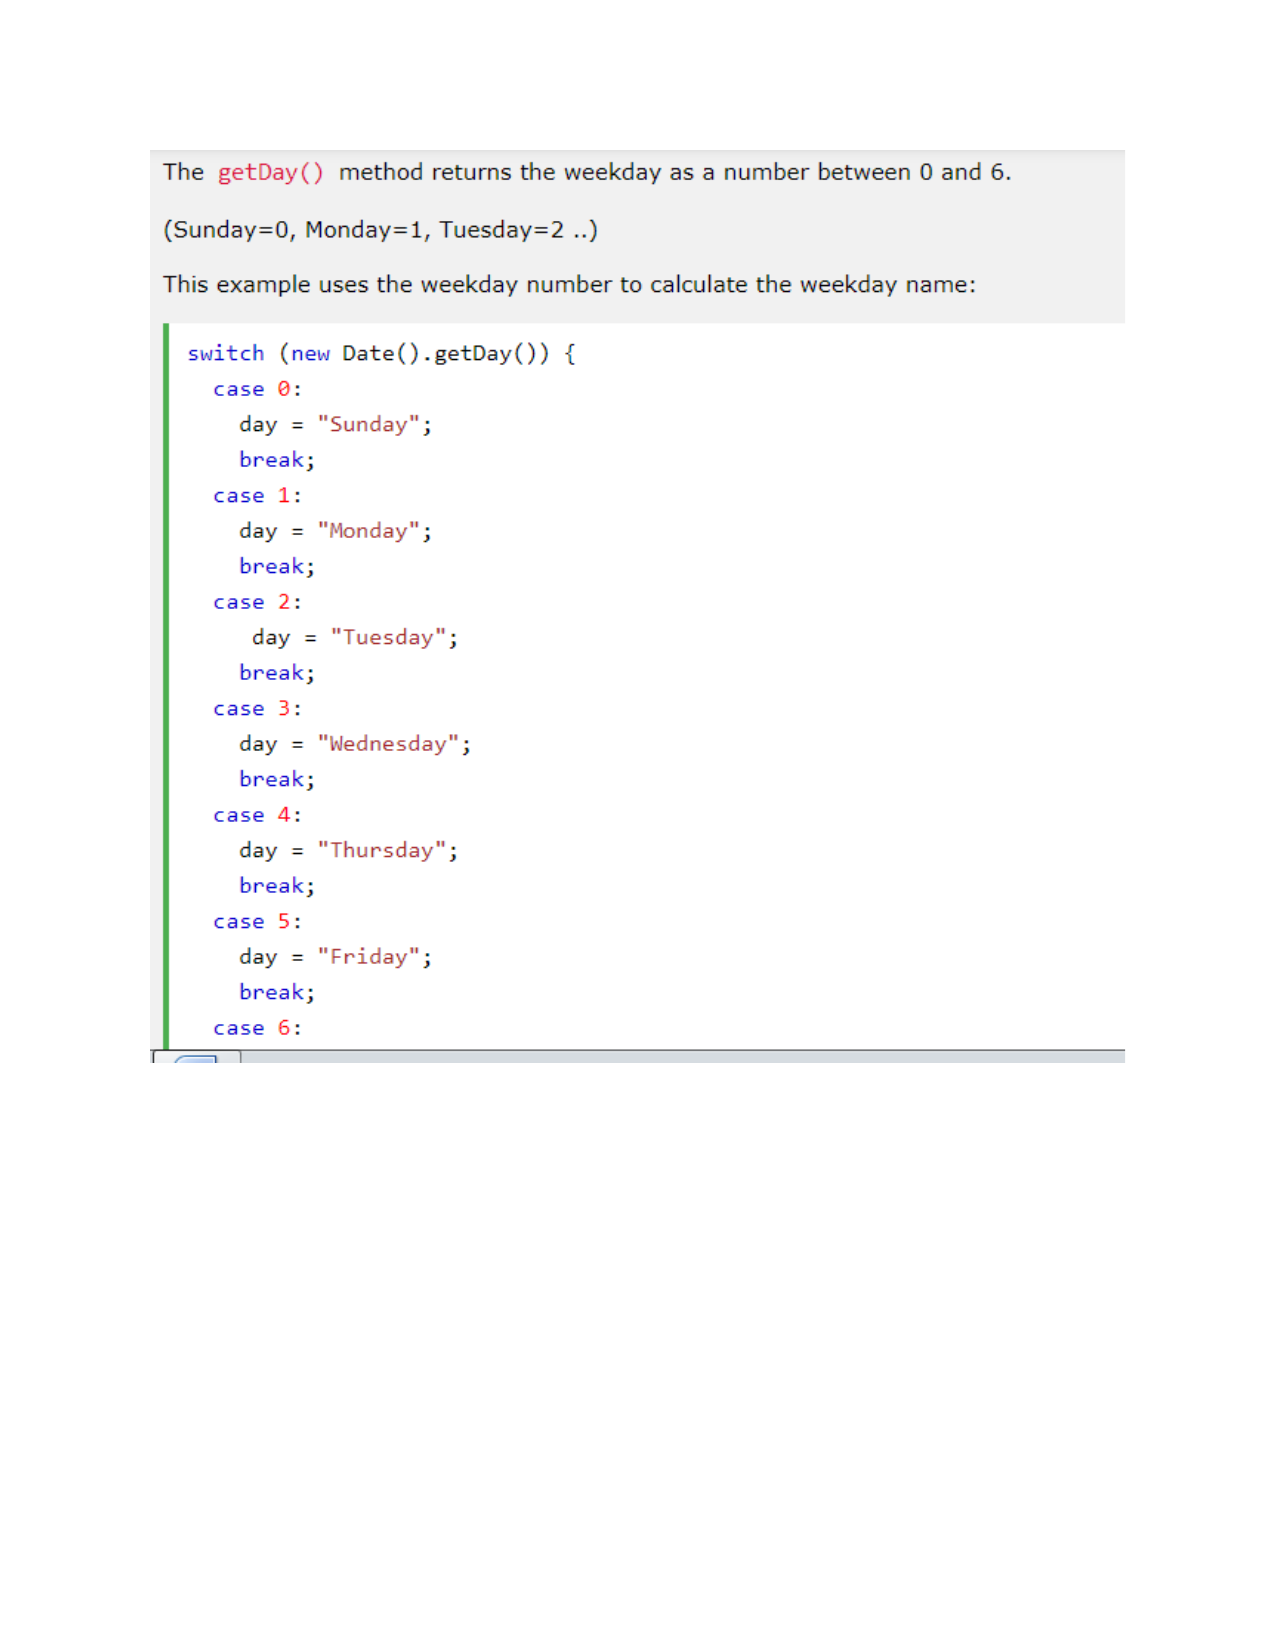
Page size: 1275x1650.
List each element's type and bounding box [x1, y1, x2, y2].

picture [150, 150, 1125, 1063]
